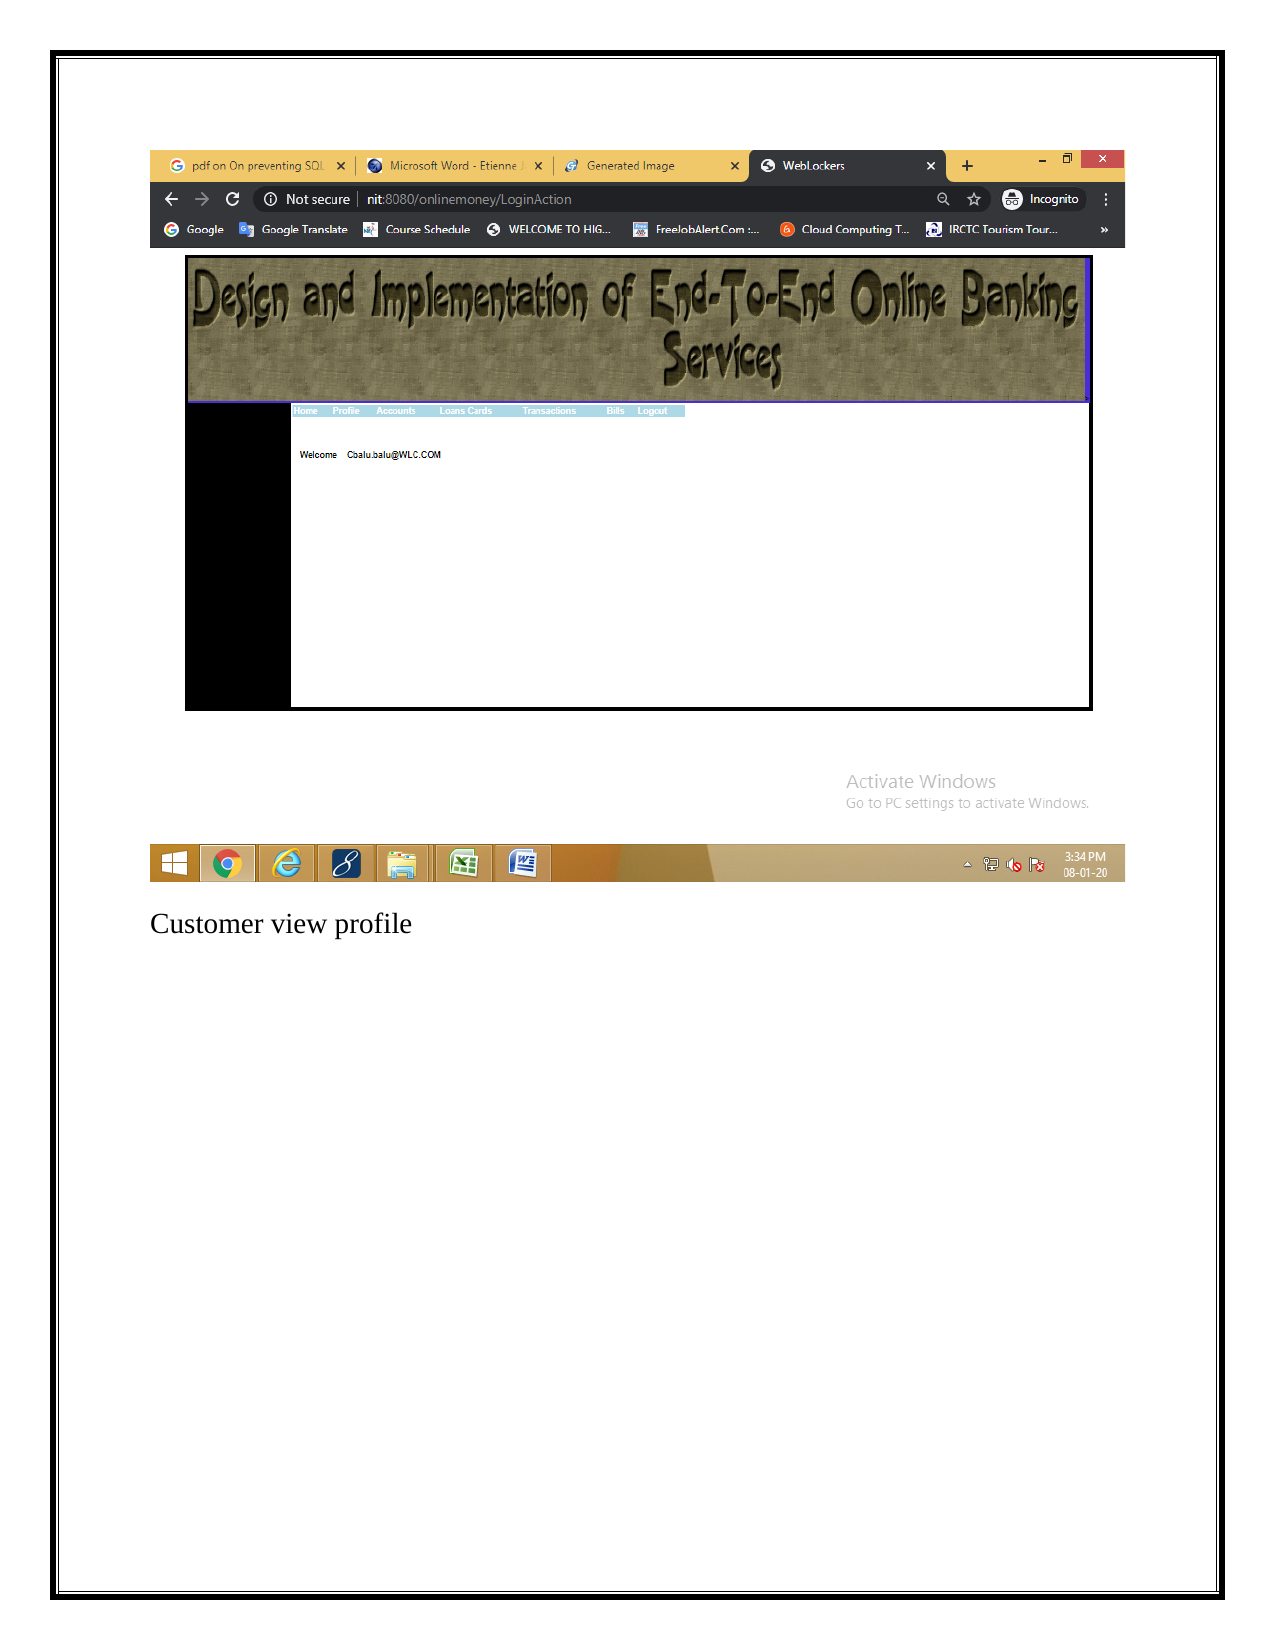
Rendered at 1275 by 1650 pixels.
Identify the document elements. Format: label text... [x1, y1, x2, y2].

text Customer view profile [150, 906, 1125, 940]
picture [150, 150, 1125, 882]
